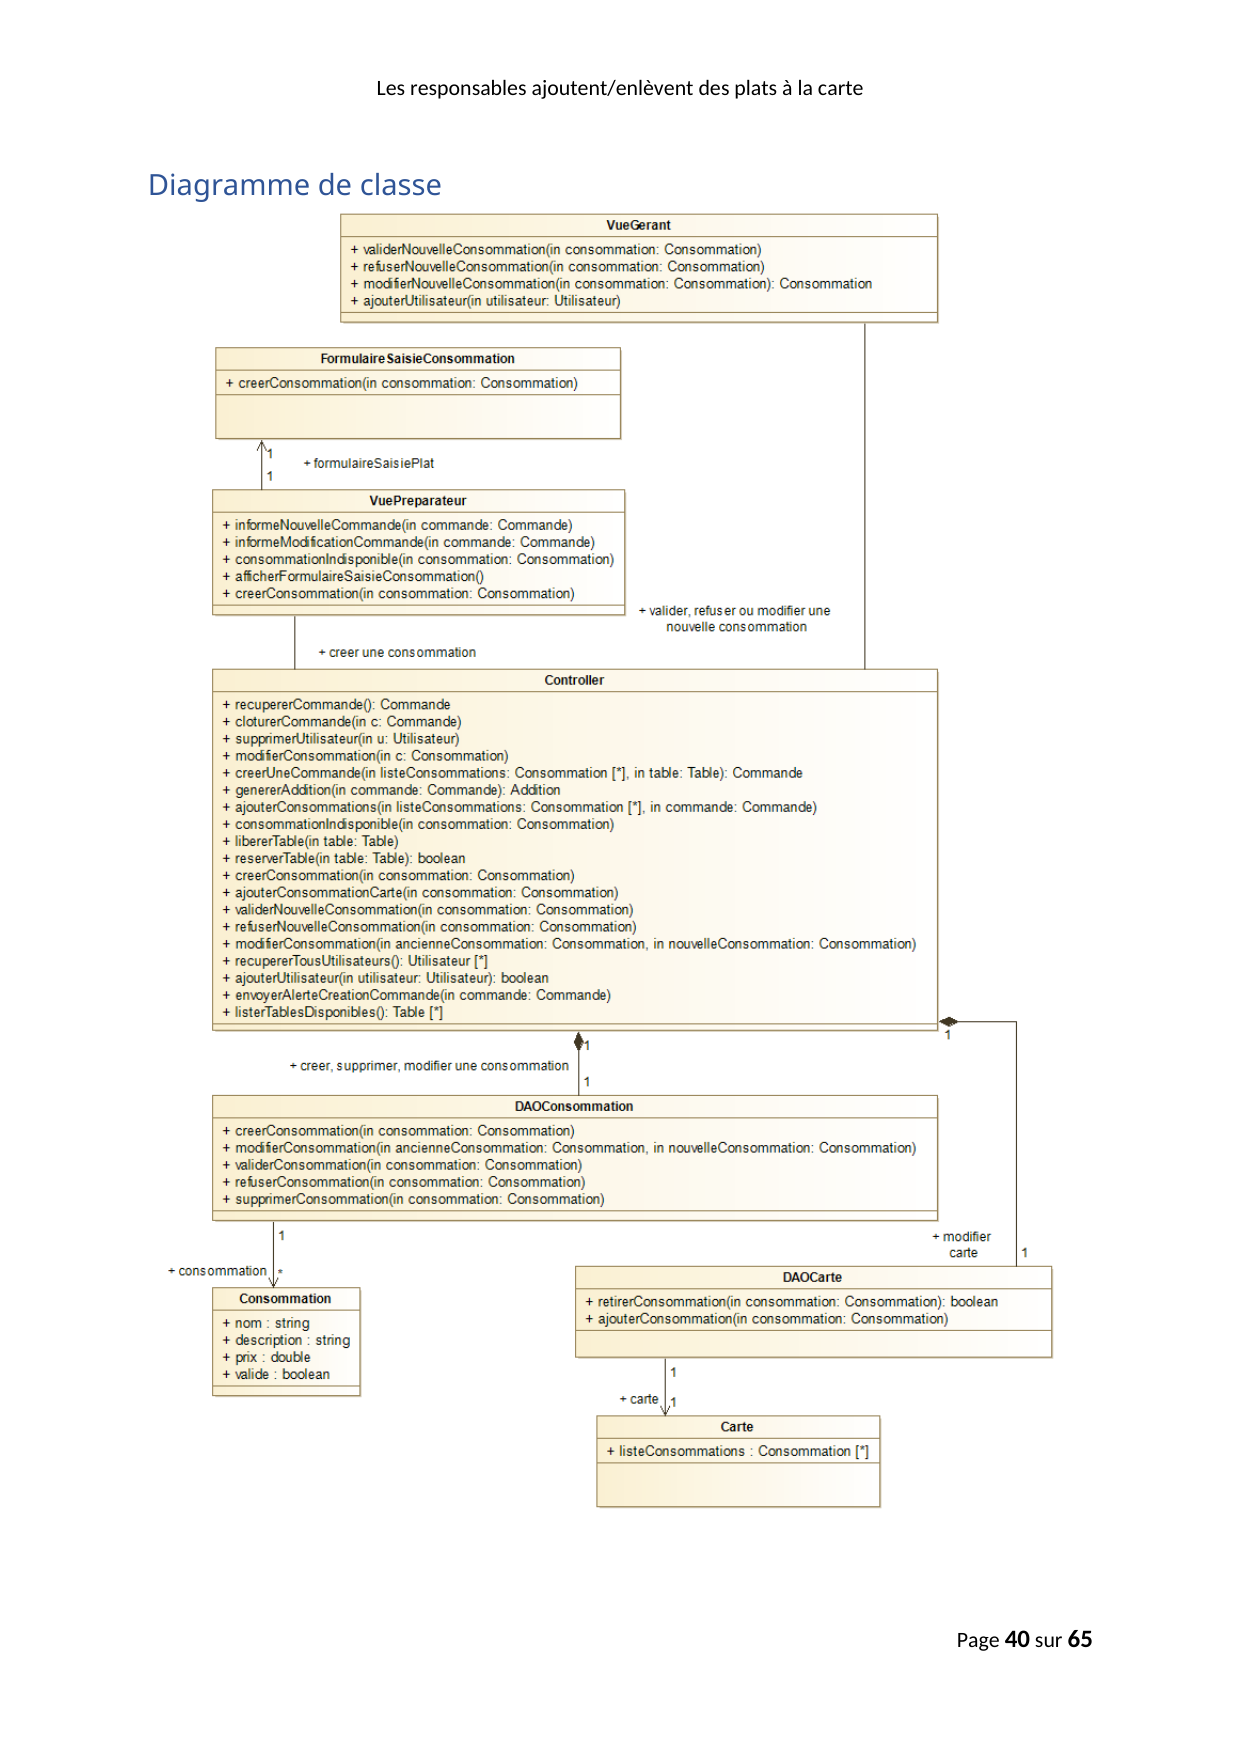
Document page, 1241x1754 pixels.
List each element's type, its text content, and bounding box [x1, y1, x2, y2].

picture [147, 203, 1064, 1519]
subtitle Diagramme de classe [148, 164, 1093, 204]
